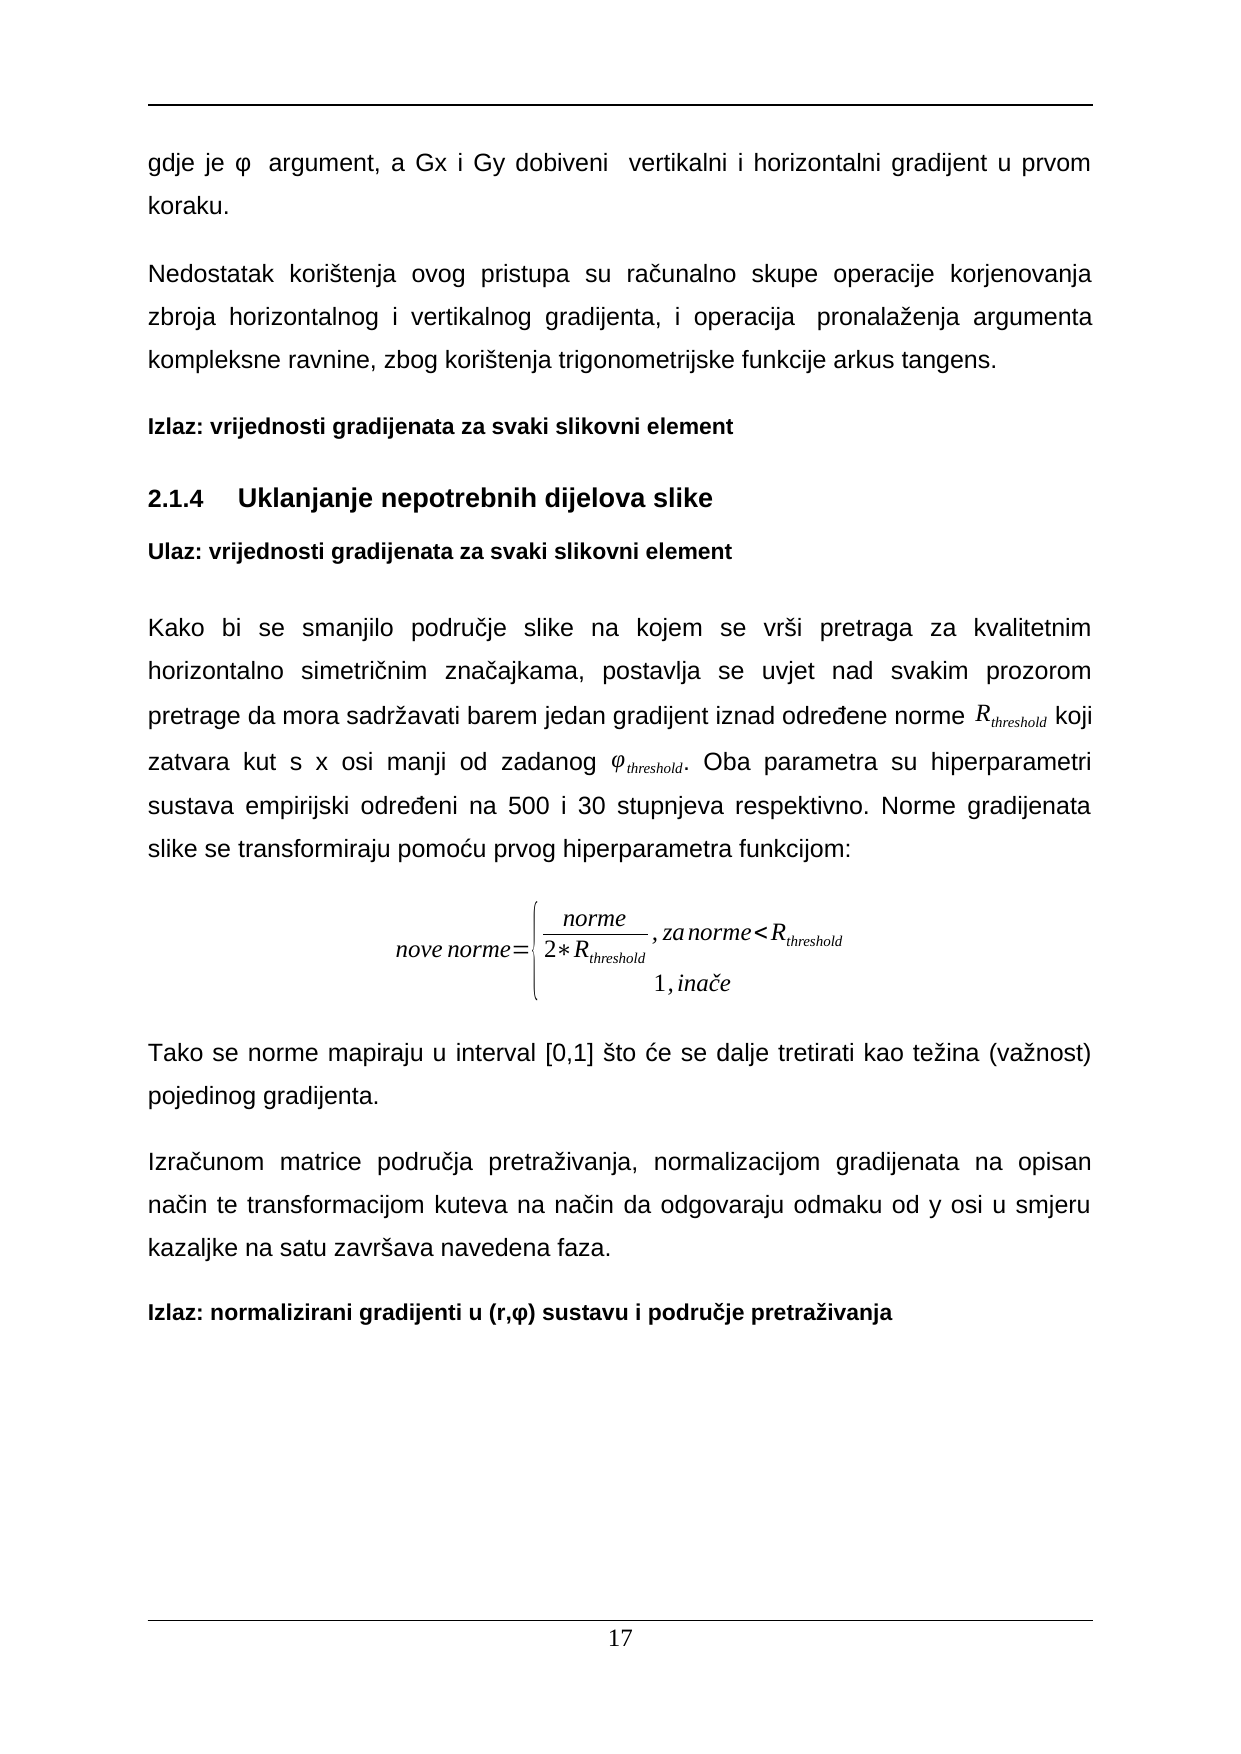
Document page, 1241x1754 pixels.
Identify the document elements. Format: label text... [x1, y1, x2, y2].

text Izlaz: vrijednosti gradijenata za svaki slikovni element [148, 413, 1093, 439]
subtitle Uklanjanje nepotrebnih dijelova slike [148, 482, 1093, 513]
text gdje je φ argument, a Gx i Gy dobiveni vertikalni i horizontalni gradijent u prvom koraku. [148, 148, 1093, 219]
text Izračunom matrice područja pretraživanja, normalizacijom gradijenata na opisan način te transformacijom kuteva na način da odgovaraju odmaku od y osi u smjeru kazaljke na satu završava navedena faza. [148, 1147, 1093, 1262]
text Ulaz: vrijednosti gradijenata za svaki slikovni element [148, 538, 1093, 564]
text Kako bi se smanjilo područje slike na kojem se vrši pretraga za kvalitetnim horizontalno simetričnim značajkama, postavlja se uvjet nad svakim prozorom pretrage da mora sadržavati barem jedan gradijent iznad određene norme koji zatvara kut s x osi manji od zadanog . Oba parametra su hiperparametri sustava empirijski određeni na 500 i 30 stupnjeva respektivno. Norme gradijenata slike se transformiraju pomoću prvog hiperparametra funkcijom: [148, 613, 1093, 863]
text Nedostatak korištenja ovog pristupa su računalno skupe operacije korjenovanja zbroja horizontalnog i vertikalnog gradijenta, i operacija pronalaženja argumenta kompleksne ravnine, zbog korištenja trigonometrijske funkcije arkus tangens. [148, 259, 1093, 374]
text Izlaz: normalizirani gradijenti u (r,φ) sustavu i područje pretraživanja [148, 1298, 1093, 1325]
text Tako se norme mapiraju u interval [0,1] što će se dalje tretirati kao težina (važnost) pojedinog gradijenta. [148, 1038, 1093, 1110]
